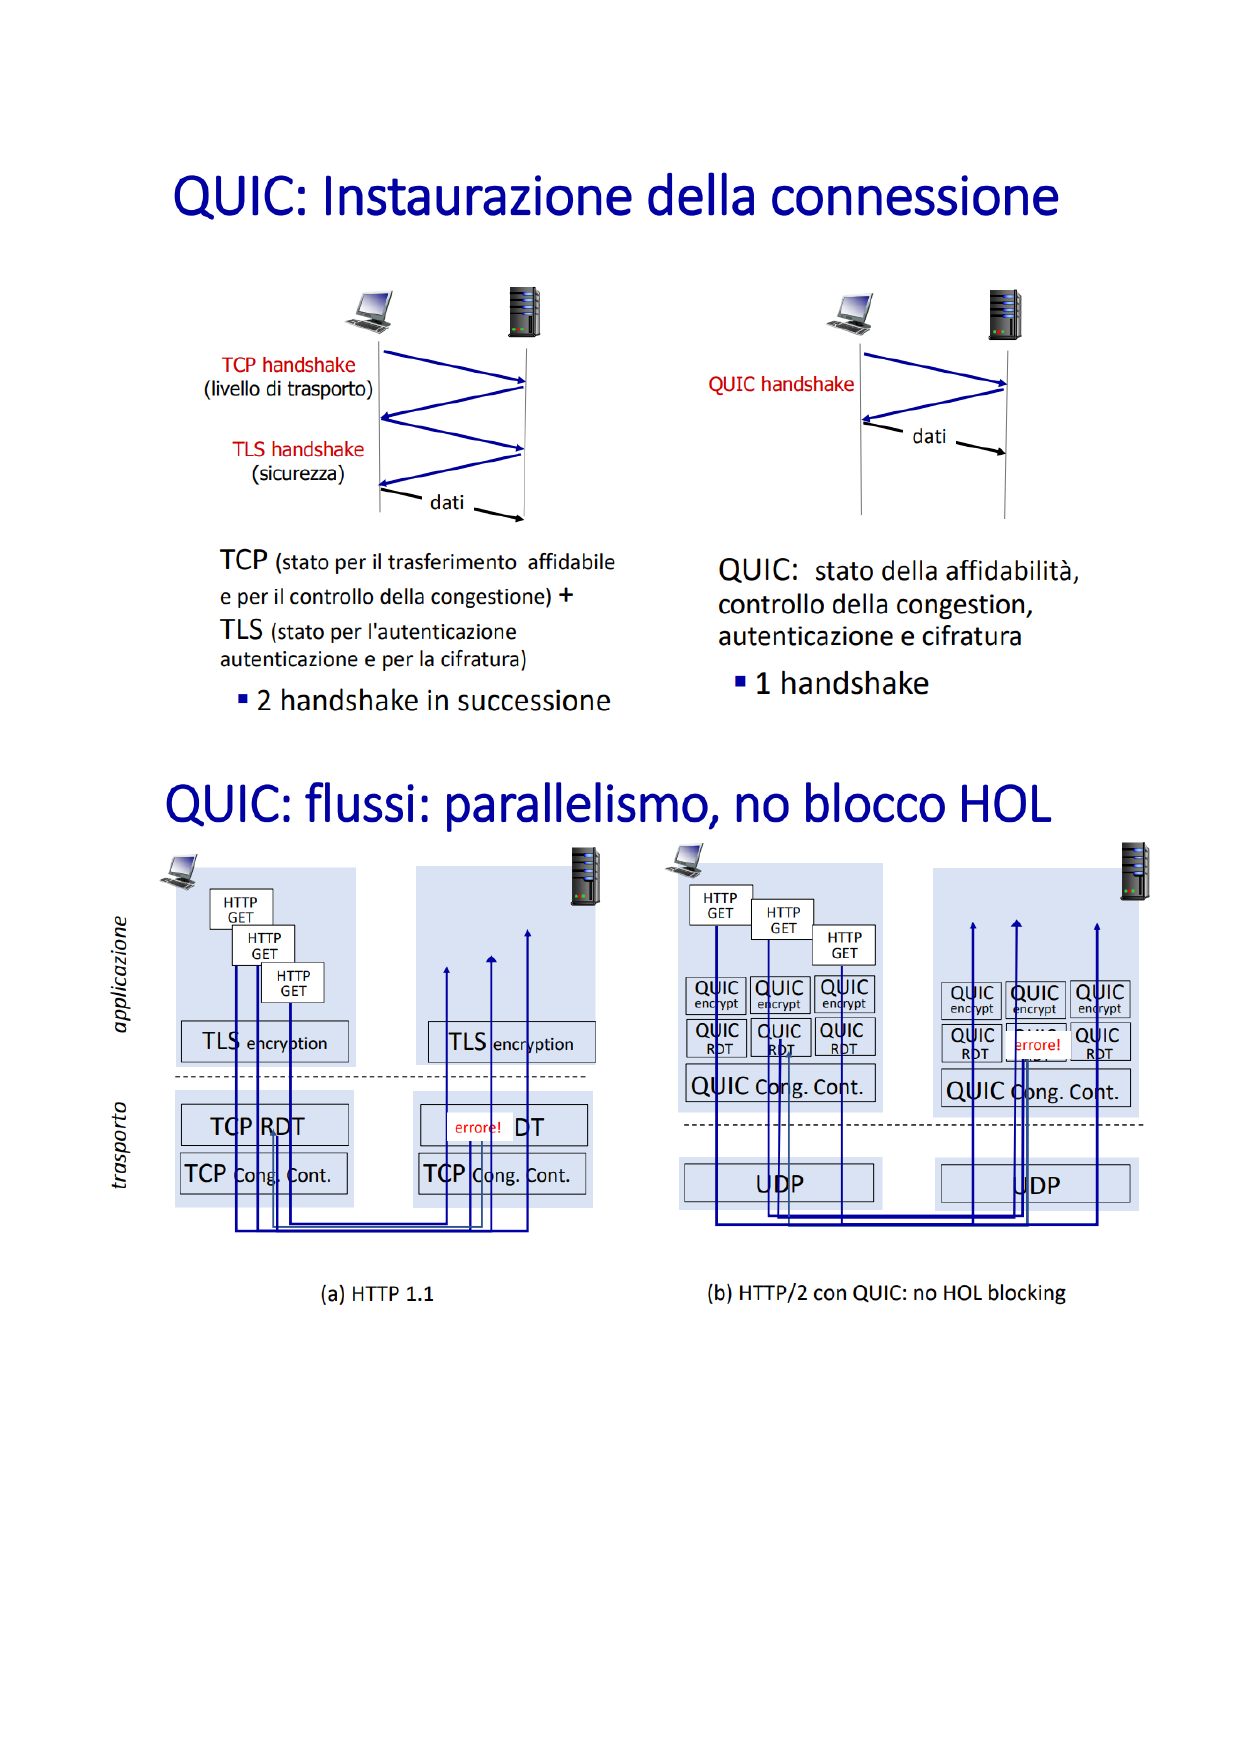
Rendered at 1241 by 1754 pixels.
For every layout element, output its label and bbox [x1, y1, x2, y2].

picture [150, 150, 1091, 717]
picture [91, 753, 1169, 1312]
